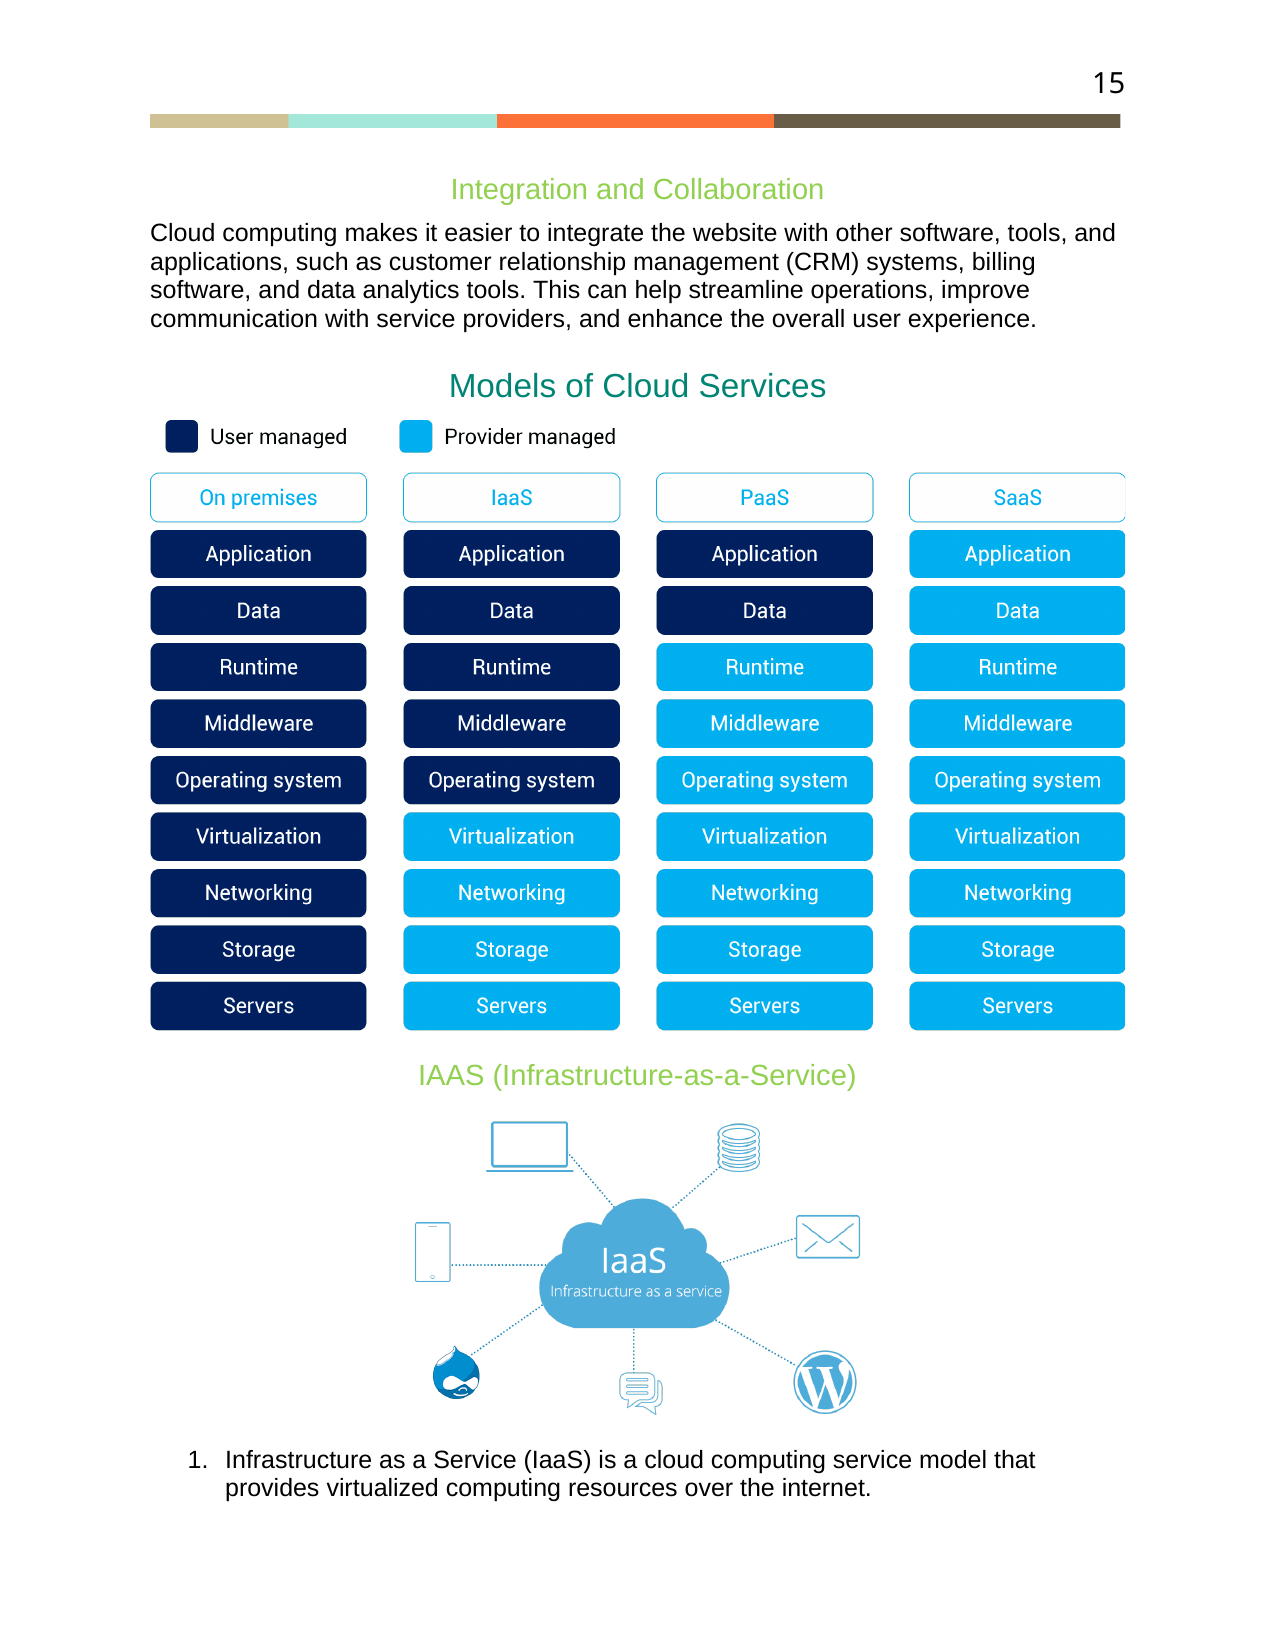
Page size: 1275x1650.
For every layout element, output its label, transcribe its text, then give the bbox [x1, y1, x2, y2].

picture [1045, 947, 1053, 953]
subtitle Models of Cloud Services [150, 366, 1125, 405]
picture [1008, 1002, 1012, 1012]
picture [1019, 777, 1025, 789]
picture [951, 777, 957, 791]
picture [981, 660, 988, 674]
picture [998, 603, 1004, 617]
subtitle Integration and Collaboration [150, 172, 1125, 206]
list Infrastructure as a Service (IaaS) is a cloud computing service model that provides virtualized computing resources over the internet. [187, 1444, 1125, 1502]
picture [150, 114, 1121, 128]
picture [784, 1002, 788, 1012]
picture [984, 779, 989, 787]
picture [1034, 885, 1038, 899]
picture [502, 1002, 506, 1012]
picture [396, 1103, 879, 1426]
picture [1036, 548, 1040, 561]
picture [150, 417, 1125, 1031]
text Cloud computing makes it easier to integrate the website with other software, tools, and applications, such as customer relationship management (CRM) systems, billing software, and data analytics tools. This can help streamline operations, improve communication with service providers, and enhance the overall user experience. [150, 218, 1125, 333]
picture [962, 778, 970, 783]
picture [1063, 721, 1071, 727]
picture [980, 891, 988, 896]
subtitle IAAS (Infrastructure-as-a-Service) [150, 1058, 1125, 1091]
picture [966, 885, 970, 899]
